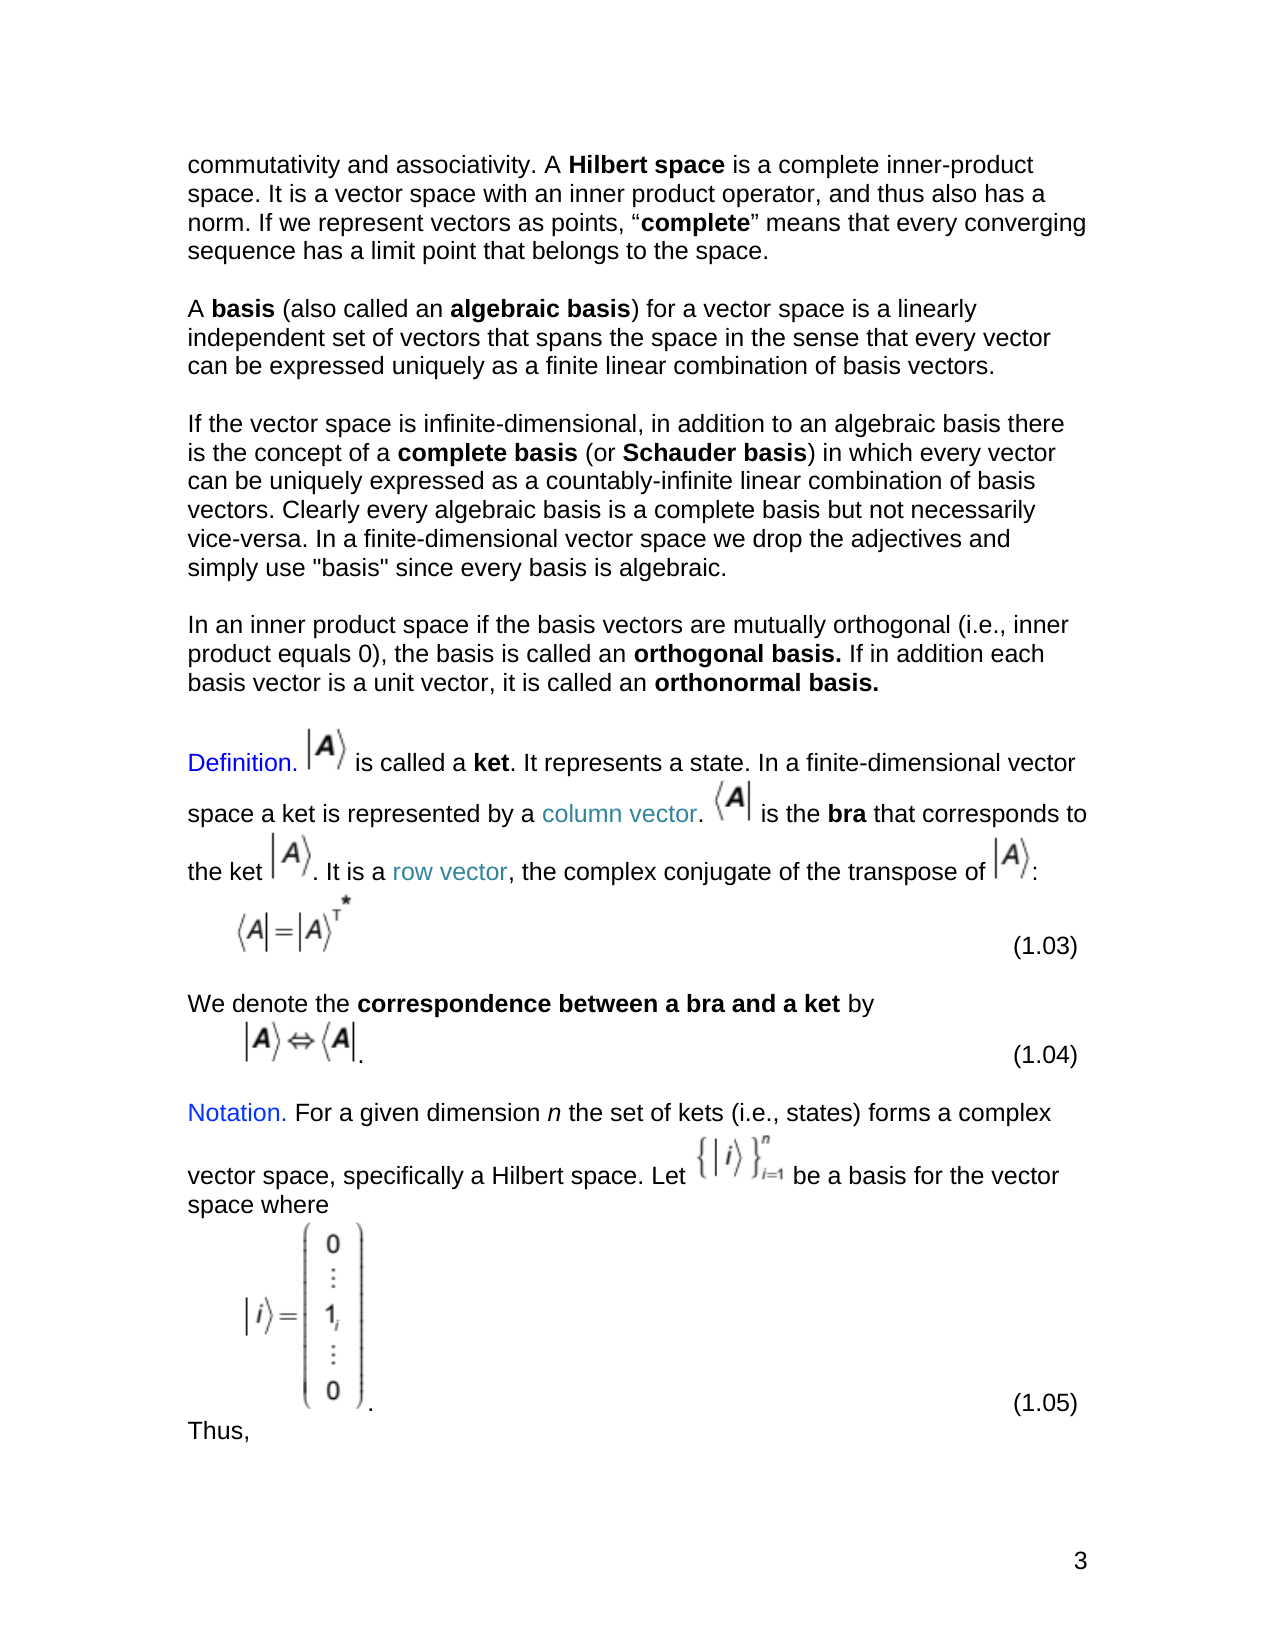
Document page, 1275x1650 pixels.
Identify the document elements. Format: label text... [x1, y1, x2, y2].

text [187, 150, 1087, 265]
text If the vector space is infinite-dimensional, in addition to an algebraic basis there is the concept of a complete basis (or Schauder basis) in which every vector can be uniquely expressed as a countably-infinite linear combination of basis vectors. Clearly every algebraic basis is a complete basis but not necessarily vice-versa. In a finite-dimensional vector space we drop the adjectives and simply use "basis" since every basis is algebraic. [187, 409, 1087, 581]
text We denote the correspondence between a bra and a ket by [187, 989, 1087, 1018]
text Notation. For a given dimension n the set of kets (i.e., states) forms a complex vector space, specifically a Hilbert space. Let be a basis for the vector space where [187, 1098, 1087, 1218]
text Thus, [187, 1416, 1087, 1445]
text Definition. is called a ket. It represents a state. In a finite-dimensional vector space a ket is represented by a column vector. is the bra that corresponds to the ket . It is a row vector, the complex conjugate of the transpose of : [187, 725, 1087, 885]
text (1.03) [187, 885, 1087, 960]
text . (1.04) [187, 1018, 1087, 1069]
text . (1.05) [187, 1218, 1087, 1416]
text A basis (also called an algebraic basis) for a vector space is a linearly independent set of vectors that spans the space in the sense that every vector can be expressed uniquely as a finite linear combination of basis vectors. [187, 294, 1087, 380]
text In an inner product space if the basis vectors are mutually orthogonal (i.e., inner product equals 0), the basis is called an orthogonal basis. If in addition each basis vector is a unit vector, it is called an orthonormal basis. [187, 610, 1087, 696]
